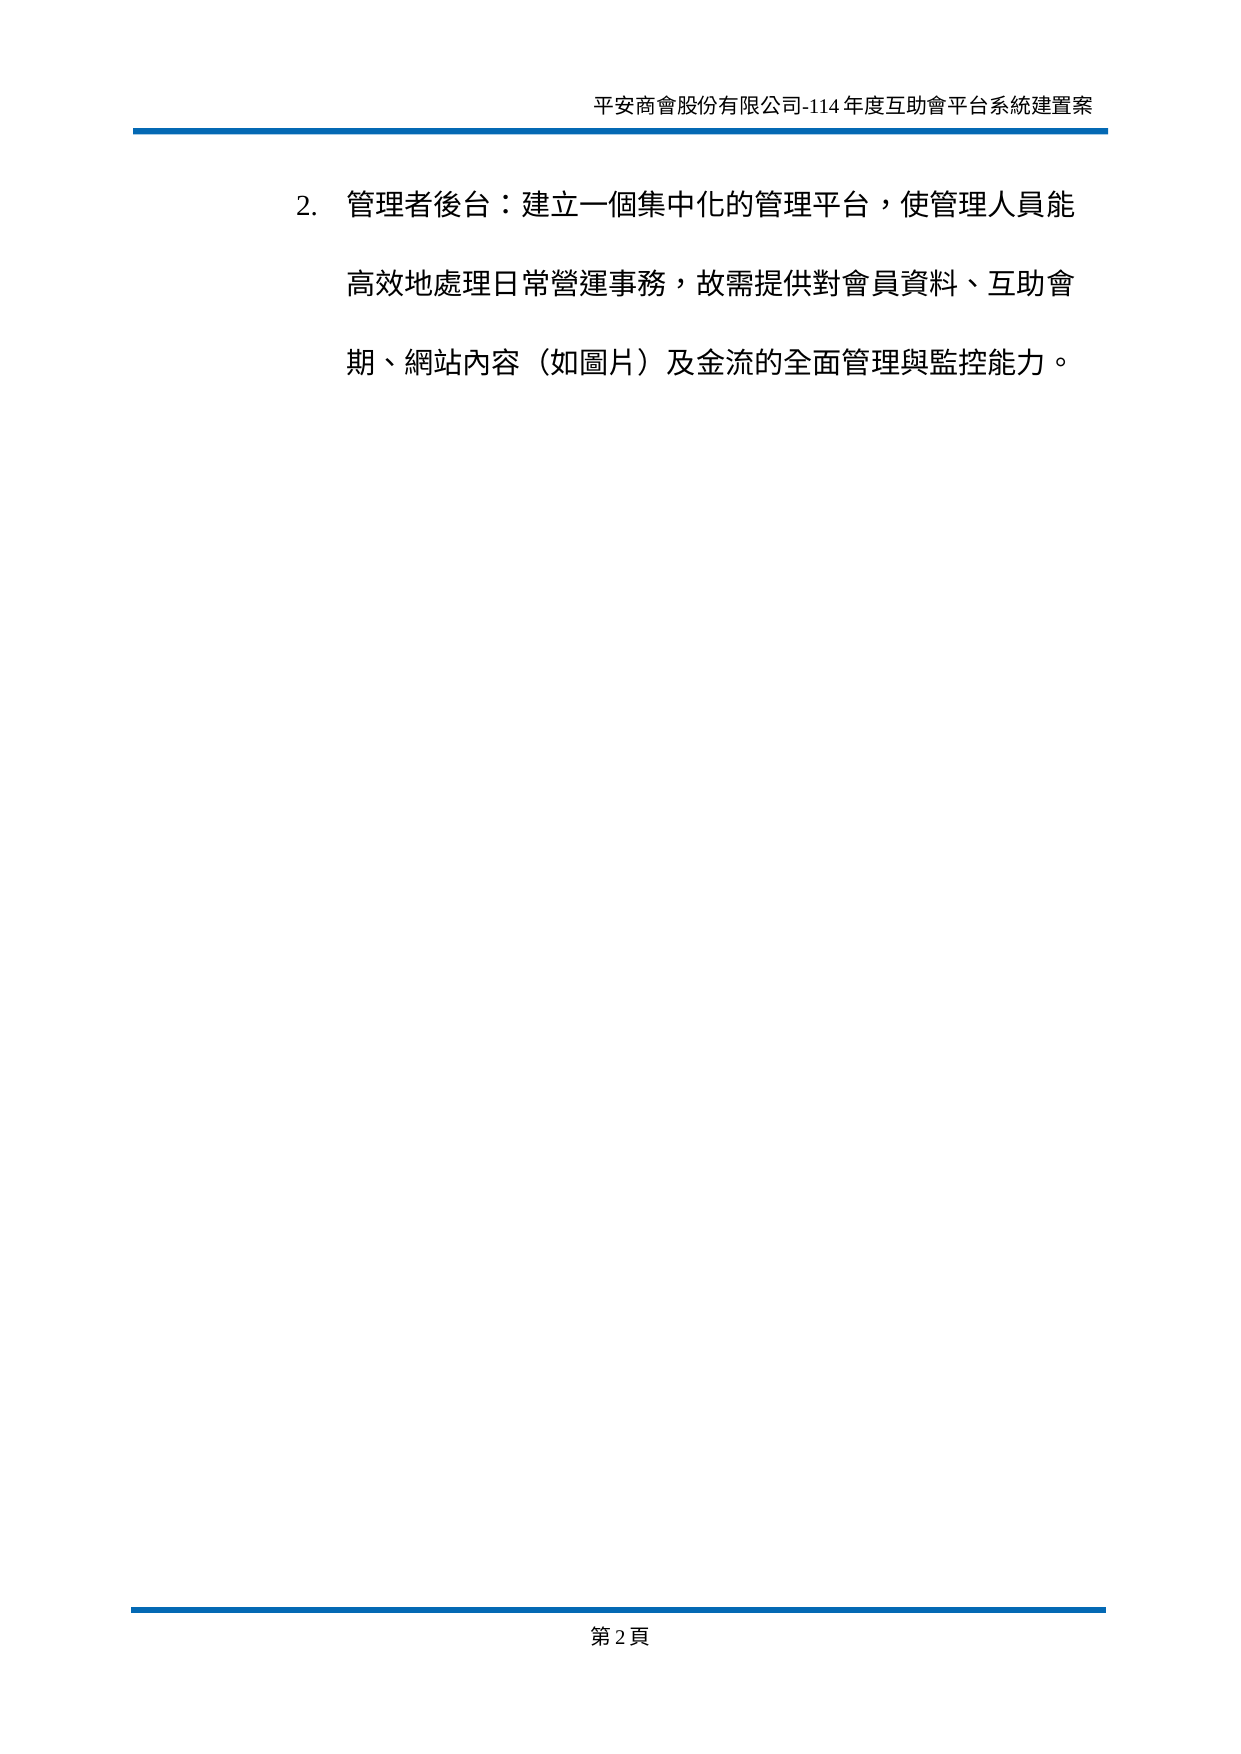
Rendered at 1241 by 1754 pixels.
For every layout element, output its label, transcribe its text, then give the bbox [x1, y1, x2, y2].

text 管理者後台：建立一個集中化的管理平台，使管理人員能高效地處理日常營運事務，故需提供對會員資料、互助會期、網站內容（如圖片）及金流的全面管理與監控能力。 [296, 163, 1090, 401]
